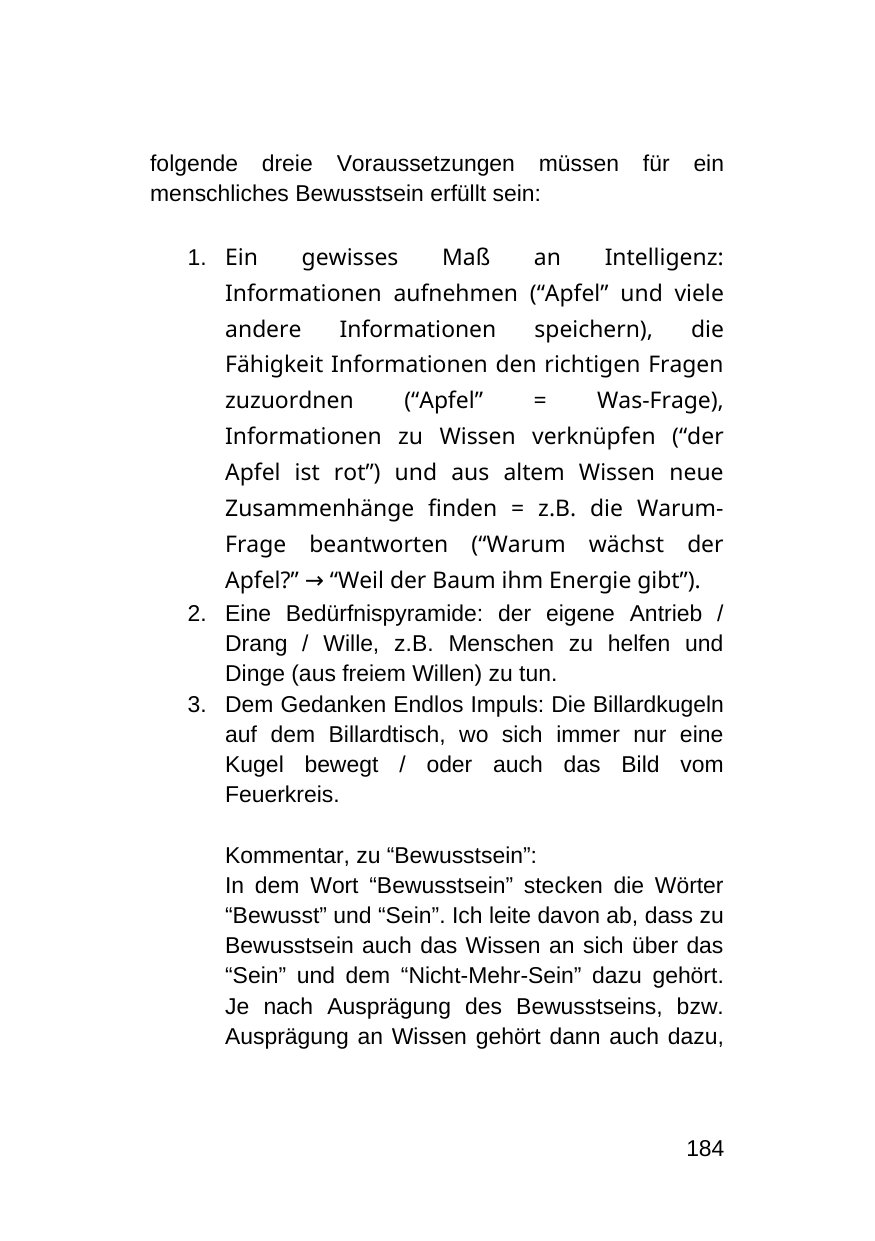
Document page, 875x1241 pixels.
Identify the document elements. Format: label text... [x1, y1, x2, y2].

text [225, 872, 724, 1049]
list Dem Gedanken Endlos Impuls: Die Billardkugeln auf dem Billardtisch, wo sich immer nur eine Kugel bewegt / oder auch das Bild vom Feuerkreis. [187, 691, 724, 808]
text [150, 150, 724, 207]
text Kommentar, zu “Bewusstsein”: [225, 842, 724, 868]
list Ein gewisses Maß an Intelligenz: Informationen aufnehmen (“Apfel” und viele andere Informationen speichern), die Fähigkeit Informationen den richtigen Fragen zuzuordnen (“Apfel” = Was-Frage), Informationen zu Wissen verknüpfen (“der Apfel ist rot”) und aus altem Wissen neue Zusammenhänge finden = z.B. die Warum-Frage beantworten (“Warum wächst der Apfel?” → “Weil der Baum ihm Energie gibt”). [187, 241, 724, 595]
list Eine Bedürfnispyramide: der eigene Antrieb / Drang / Wille, z.B. Menschen zu helfen und Dinge (aus freiem Willen) zu tun. [187, 600, 724, 687]
